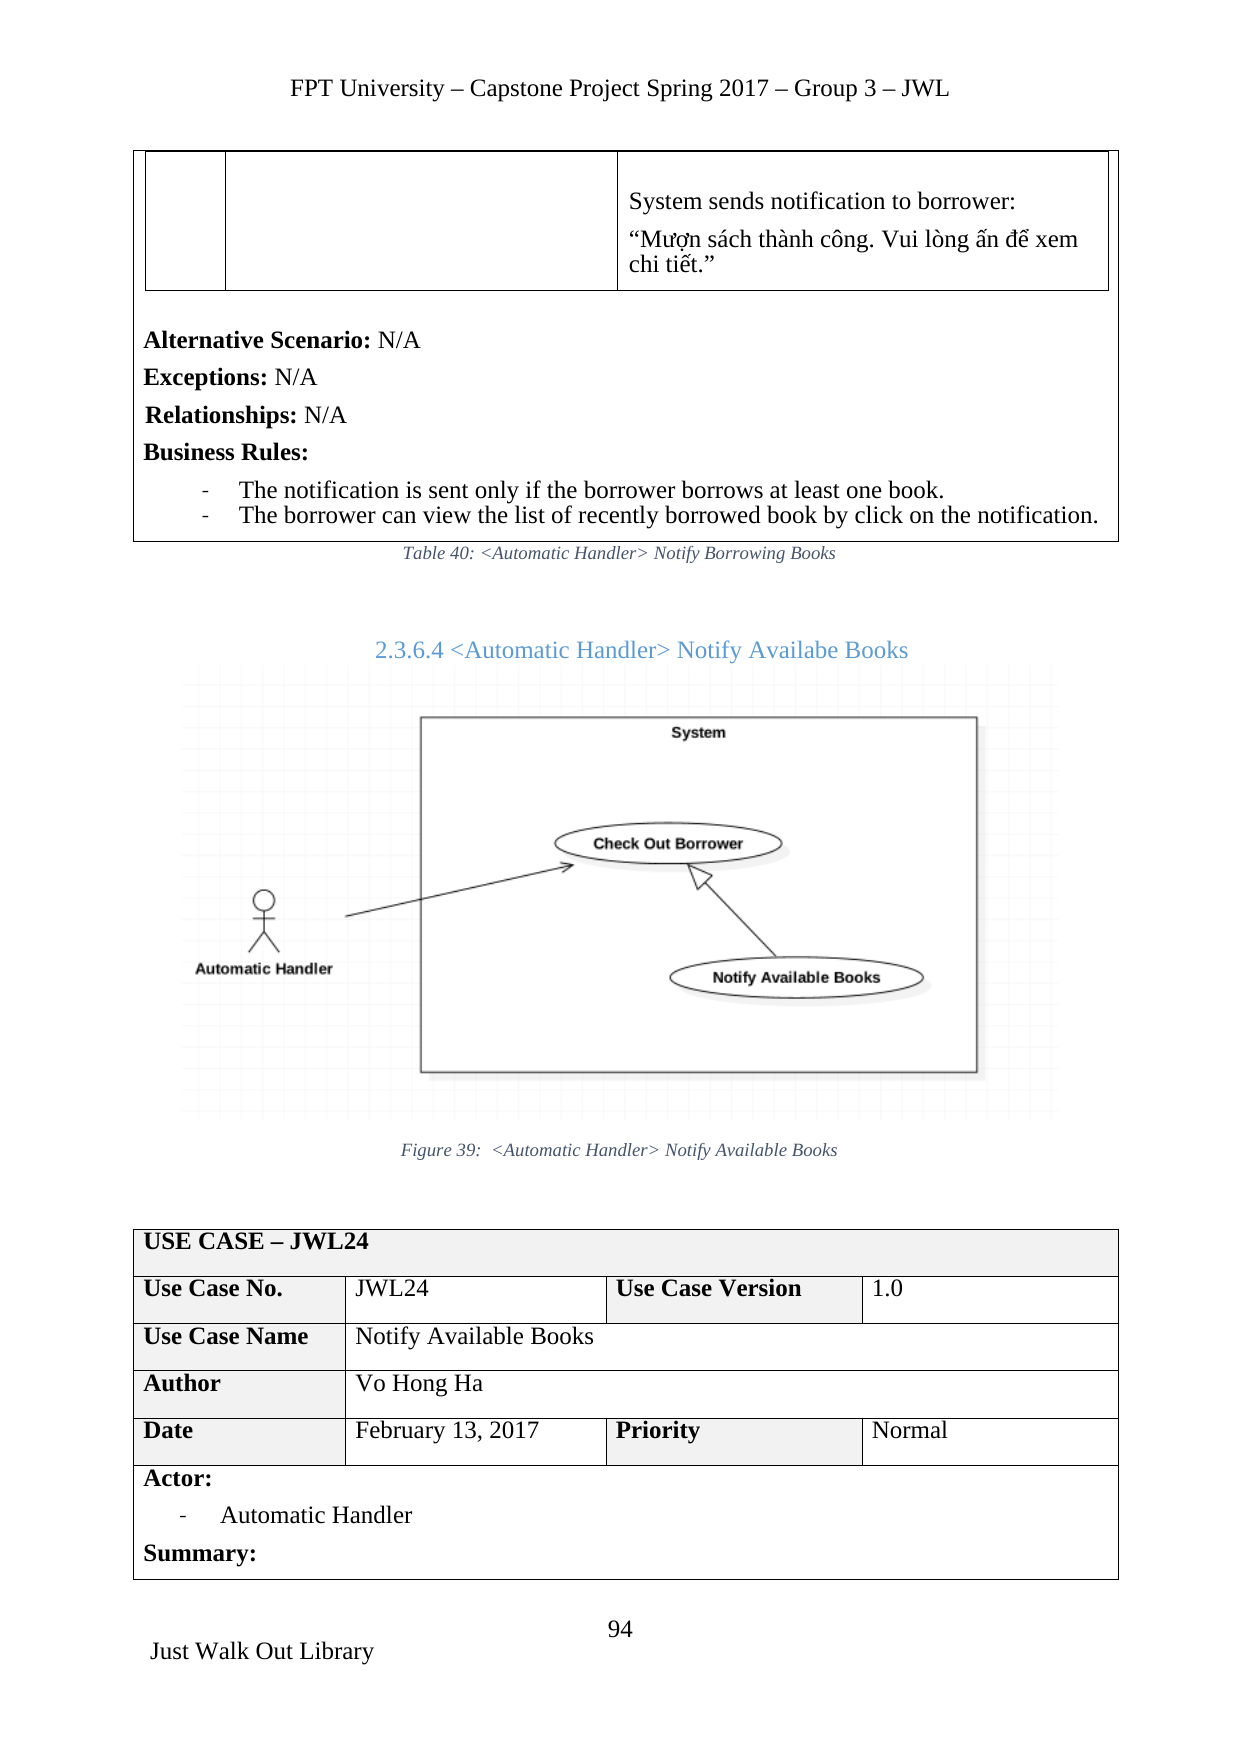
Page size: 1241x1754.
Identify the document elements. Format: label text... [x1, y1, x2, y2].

table_cell Vo Hong Ha [346, 1371, 1118, 1418]
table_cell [134, 151, 1118, 541]
table_cell 1.0 [863, 1277, 1118, 1323]
table_header USE CASE – JWL24 [134, 1230, 1118, 1276]
text Figure 39: <Automatic Handler> Notify Available Books [150, 1139, 1090, 1161]
table_cell Normal [863, 1419, 1118, 1465]
table_cell February 13, 2017 [346, 1419, 606, 1465]
table_cell Use Case Version [607, 1277, 862, 1323]
table_cell Notify Available Books [346, 1324, 1118, 1370]
table_cell Use Case No. [134, 1277, 345, 1323]
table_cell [134, 1466, 1118, 1578]
picture [181, 665, 1059, 1121]
table_cell Author [134, 1371, 345, 1418]
table_cell JWL24 [346, 1277, 606, 1323]
text Table 40: <Automatic Handler> Notify Borrowing Books [150, 542, 1090, 563]
table_cell Date [134, 1419, 345, 1465]
subtitle <Automatic Handler> Notify Availabe Books [375, 635, 1090, 664]
table_cell Priority [607, 1419, 862, 1465]
table_cell Use Case Name [134, 1324, 345, 1370]
